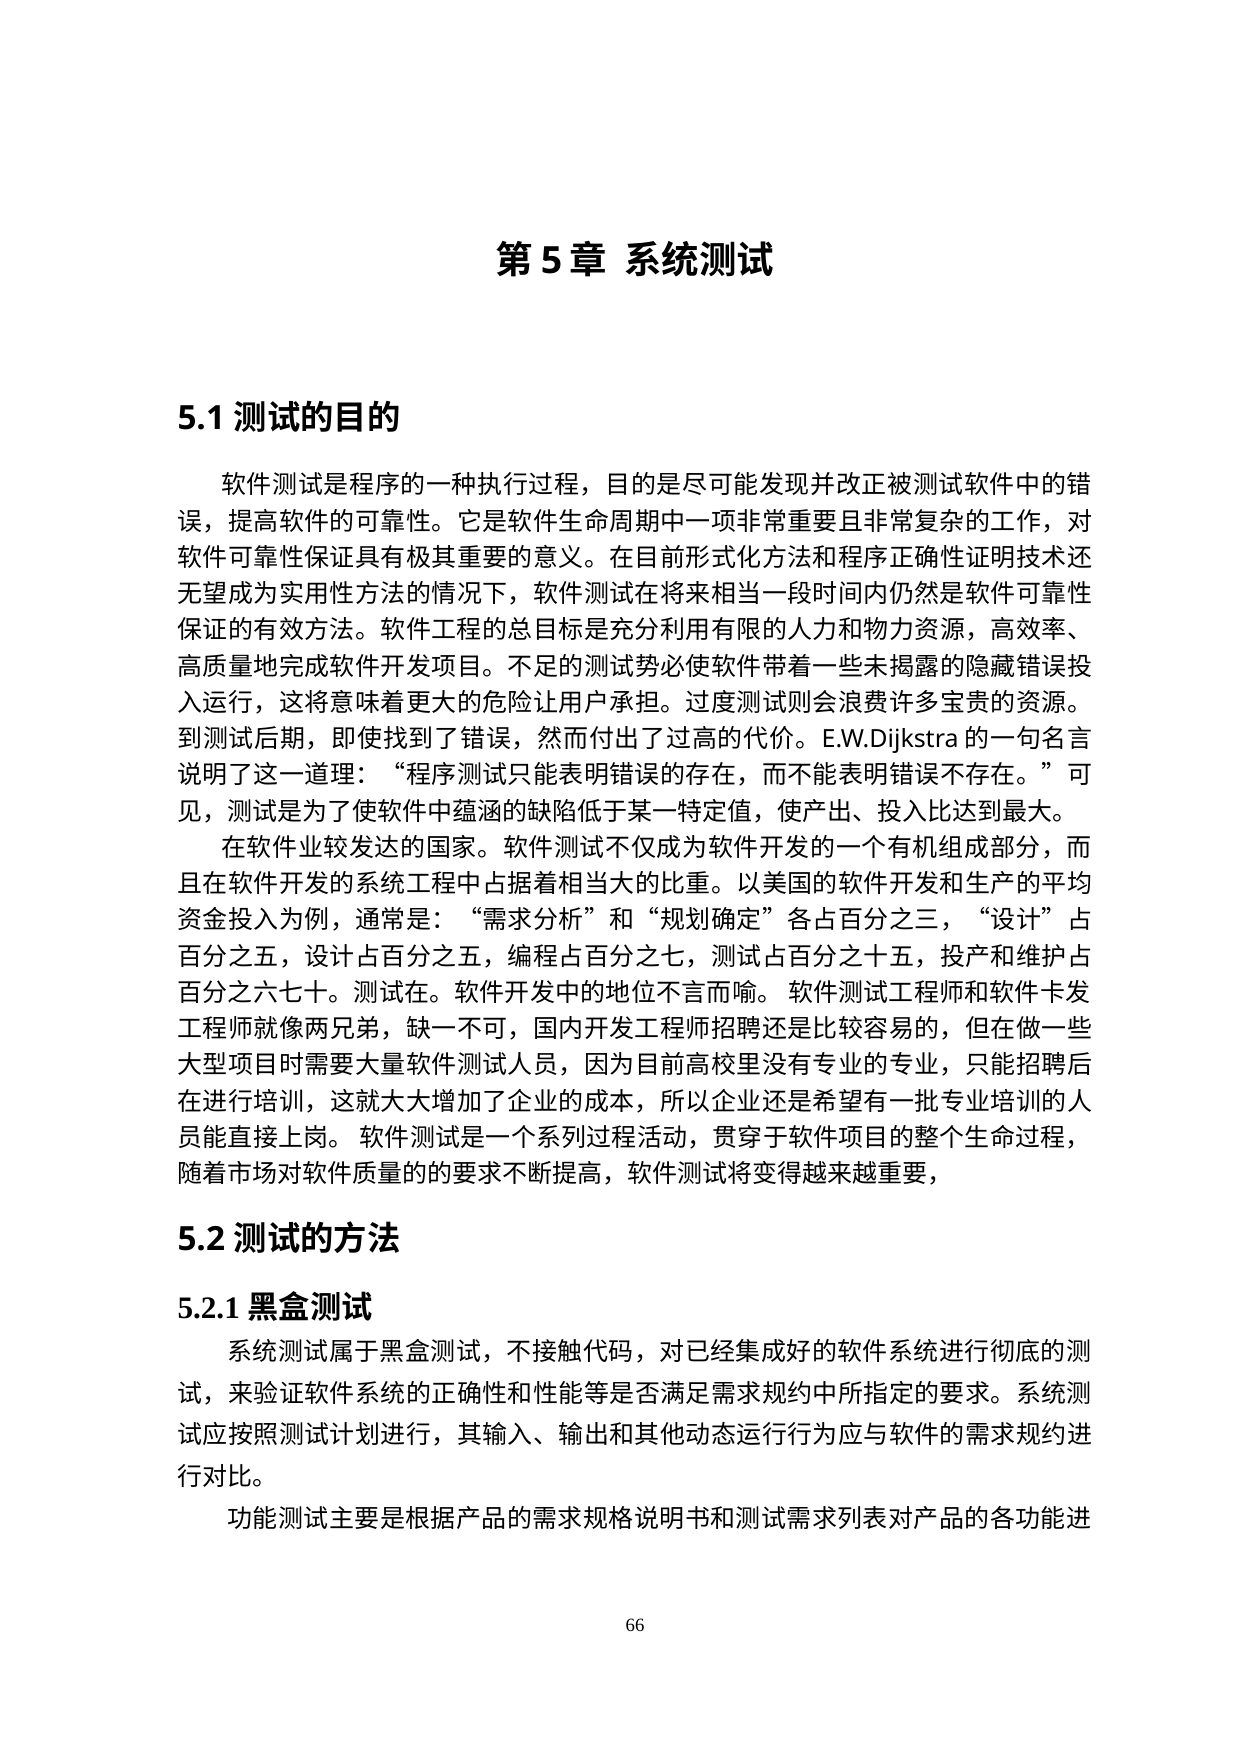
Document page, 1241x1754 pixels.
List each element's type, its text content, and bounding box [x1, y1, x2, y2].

text 系统测试属于黑盒测试，不接触代码，对已经集成好的软件系统进行彻底的测试，来验证软件系统的正确性和性能等是否满足需求规约中所指定的要求。系统测试应按照测试计划进行，其输入、输出和其他动态运行行为应与软件的需求规约进行对比。 [177, 1327, 1092, 1494]
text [177, 1494, 1092, 1536]
text 在软件业较发达的国家。软件测试不仅成为软件开发的一个有机组成部分，而且在软件开发的系统工程中占据着相当大的比重。以美国的软件开发和生产的平均资金投入为例，通常是：“需求分析”和“规划确定”各占百分之三，“设计”占百分之五，设计占百分之五，编程占百分之七，测试占百分之十五，投产和维护占百分之六七十。测试在。软件开发中的地位不言而喻。 软件测试工程师和软件卡发工程师就像两兄弟，缺一不可，国内开发工程师招聘还是比较容易的，但在做一些大型项目时需要大量软件测试人员，因为目前高校里没有专业的专业，只能招聘后在进行培训，这就大大增加了企业的成本，所以企业还是希望有一批专业培训的人员能直接上岗。 软件测试是一个系列过程活动，贯穿于软件项目的整个生命过程，随着市场对软件质量的的要求不断提高，软件测试将变得越来越重要， [177, 827, 1092, 1190]
list 5.2.1 黑盒测试 [177, 1286, 1092, 1327]
text 第5章 系统测试 [177, 230, 1092, 285]
text 软件测试是程序的一种执行过程，目的是尽可能发现并改正被测试软件中的错误，提高软件的可靠性。它是软件生命周期中一项非常重要且非常复杂的工作，对软件可靠性保证具有极其重要的意义。在目前形式化方法和程序正确性证明技术还无望成为实用性方法的情况下，软件测试在将来相当一段时间内仍然是软件可靠性保证的有效方法。软件工程的总目标是充分利用有限的人力和物力资源，高效率、高质量地完成软件开发项目。不足的测试势必使软件带着一些未揭露的隐藏错误投入运行，这将意味着更大的危险让用户承担。过度测试则会浪费许多宝贵的资源。到测试后期，即使找到了错误，然而付出了过高的代价。E.W.Dijkstra的一句名言说明了这一道理：“程序测试只能表明错误的存在，而不能表明错误不存在。”可见，测试是为了使软件中蕴涵的缺陷低于某一特定值，使产出、投入比达到最大。 [177, 465, 1092, 827]
text 5.2 测试的方法 [177, 1217, 1092, 1258]
text 5.1 测试的目的 [177, 396, 1092, 438]
